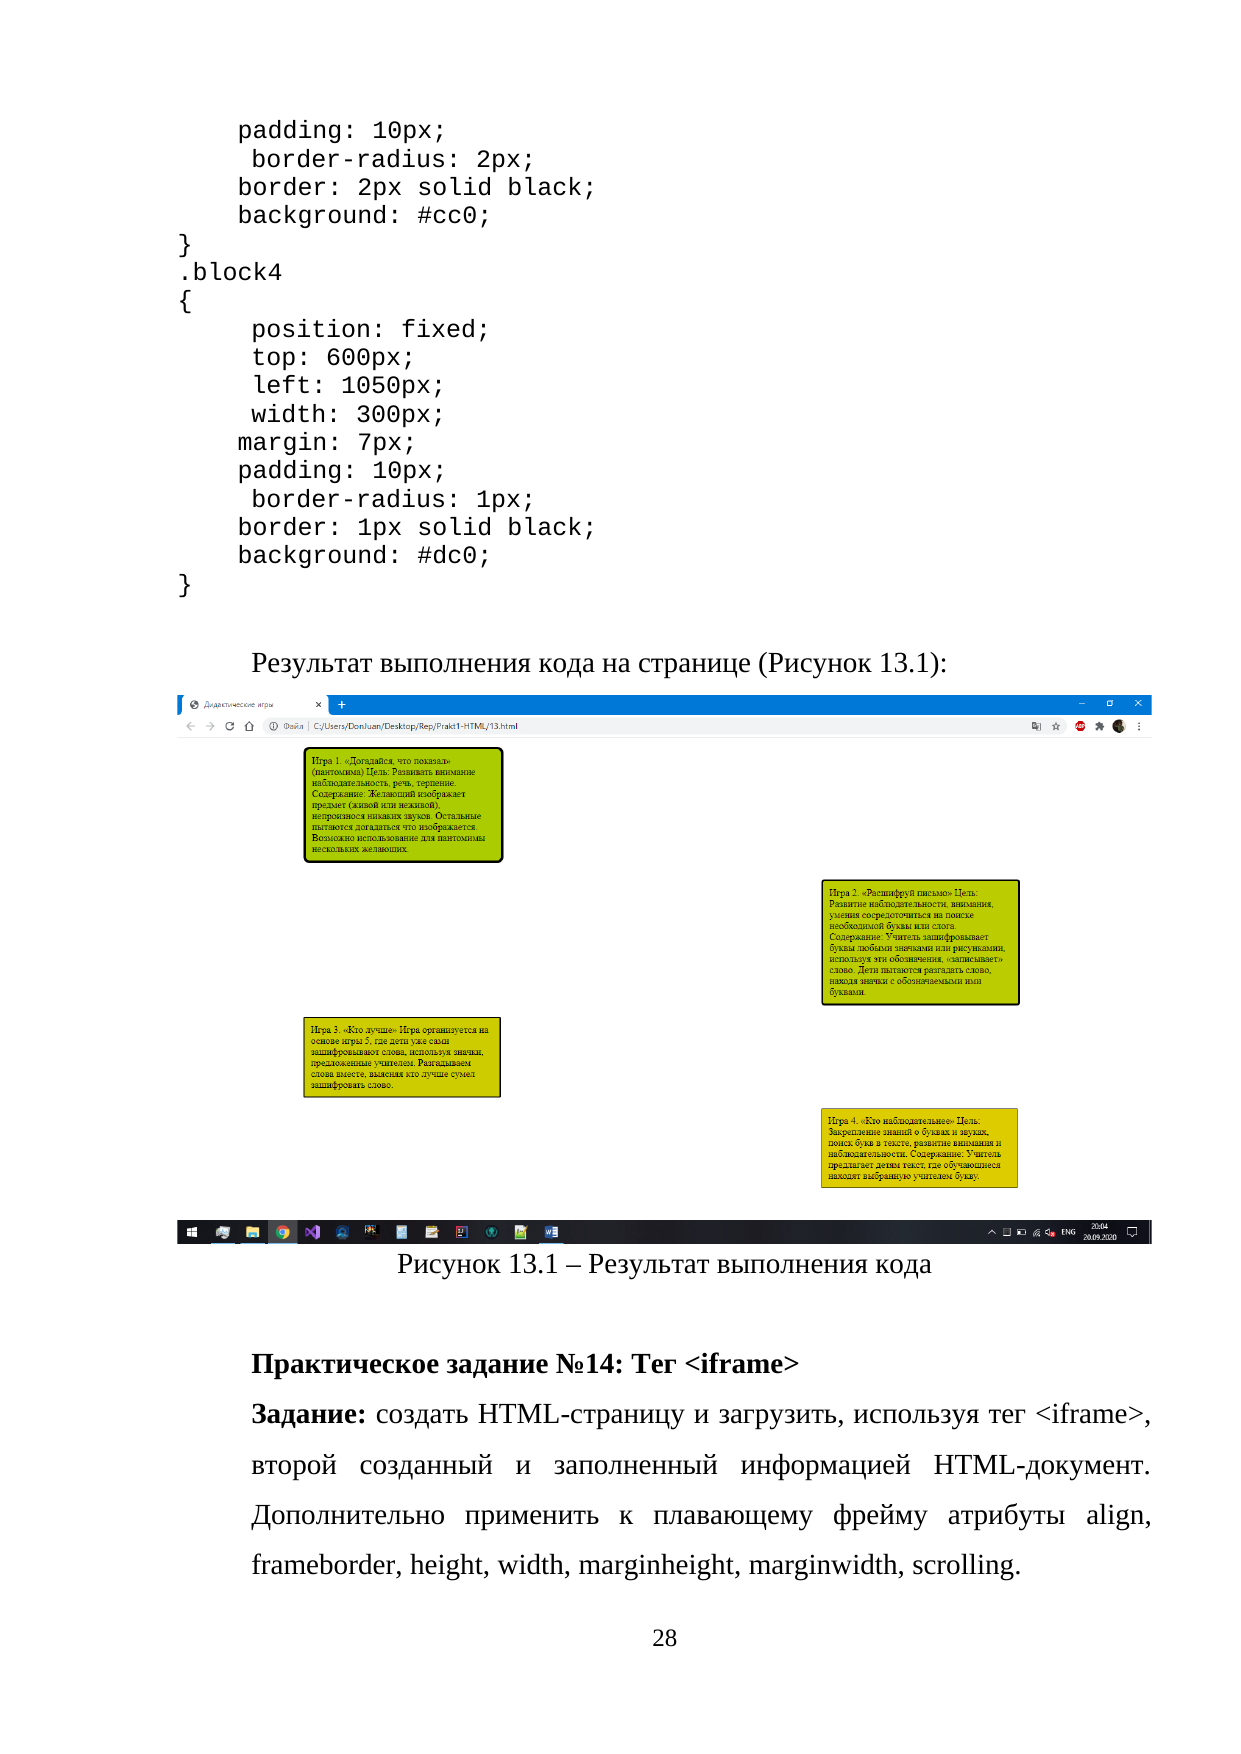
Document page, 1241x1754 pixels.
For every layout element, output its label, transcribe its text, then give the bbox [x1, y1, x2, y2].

text padding: 10px; [177, 118, 1152, 146]
text background: #dc0; [177, 543, 1152, 571]
text Рисунок 13.1 – Результат выполнения кода [177, 1244, 1152, 1279]
text padding: 10px; [177, 458, 1152, 486]
list Результат выполнения кода на странице (Рисунок 13.1): [177, 645, 1152, 678]
text .block4 [177, 260, 1152, 288]
text position: fixed; [177, 316, 1152, 345]
text background: #cc0; [177, 203, 1152, 231]
text Задание: создать HTML-страницу и загрузить, используя тег <iframe>, второй созданный и заполненный информацией HTML-документ. Дополнительно применить к плавающему фрейму атрибуты align, frameborder, height, width, marginheight, marginwidth, scrolling. [251, 1397, 1152, 1581]
text } [177, 231, 1152, 260]
text border: 1px solid black; [177, 515, 1152, 543]
text width: 300px; [177, 401, 1152, 430]
text border-radius: 1px; [177, 486, 1152, 515]
text margin: 7px; [177, 430, 1152, 458]
text left: 1050px; [177, 373, 1152, 401]
text border-radius: 2px; [177, 146, 1152, 175]
text border: 2px solid black; [177, 175, 1152, 203]
text top: 600px; [177, 345, 1152, 373]
text { [177, 288, 1152, 316]
text } [177, 571, 1152, 600]
text Практическое задание №14: Тег <iframe> [177, 1346, 1152, 1380]
picture [177, 695, 1152, 1244]
